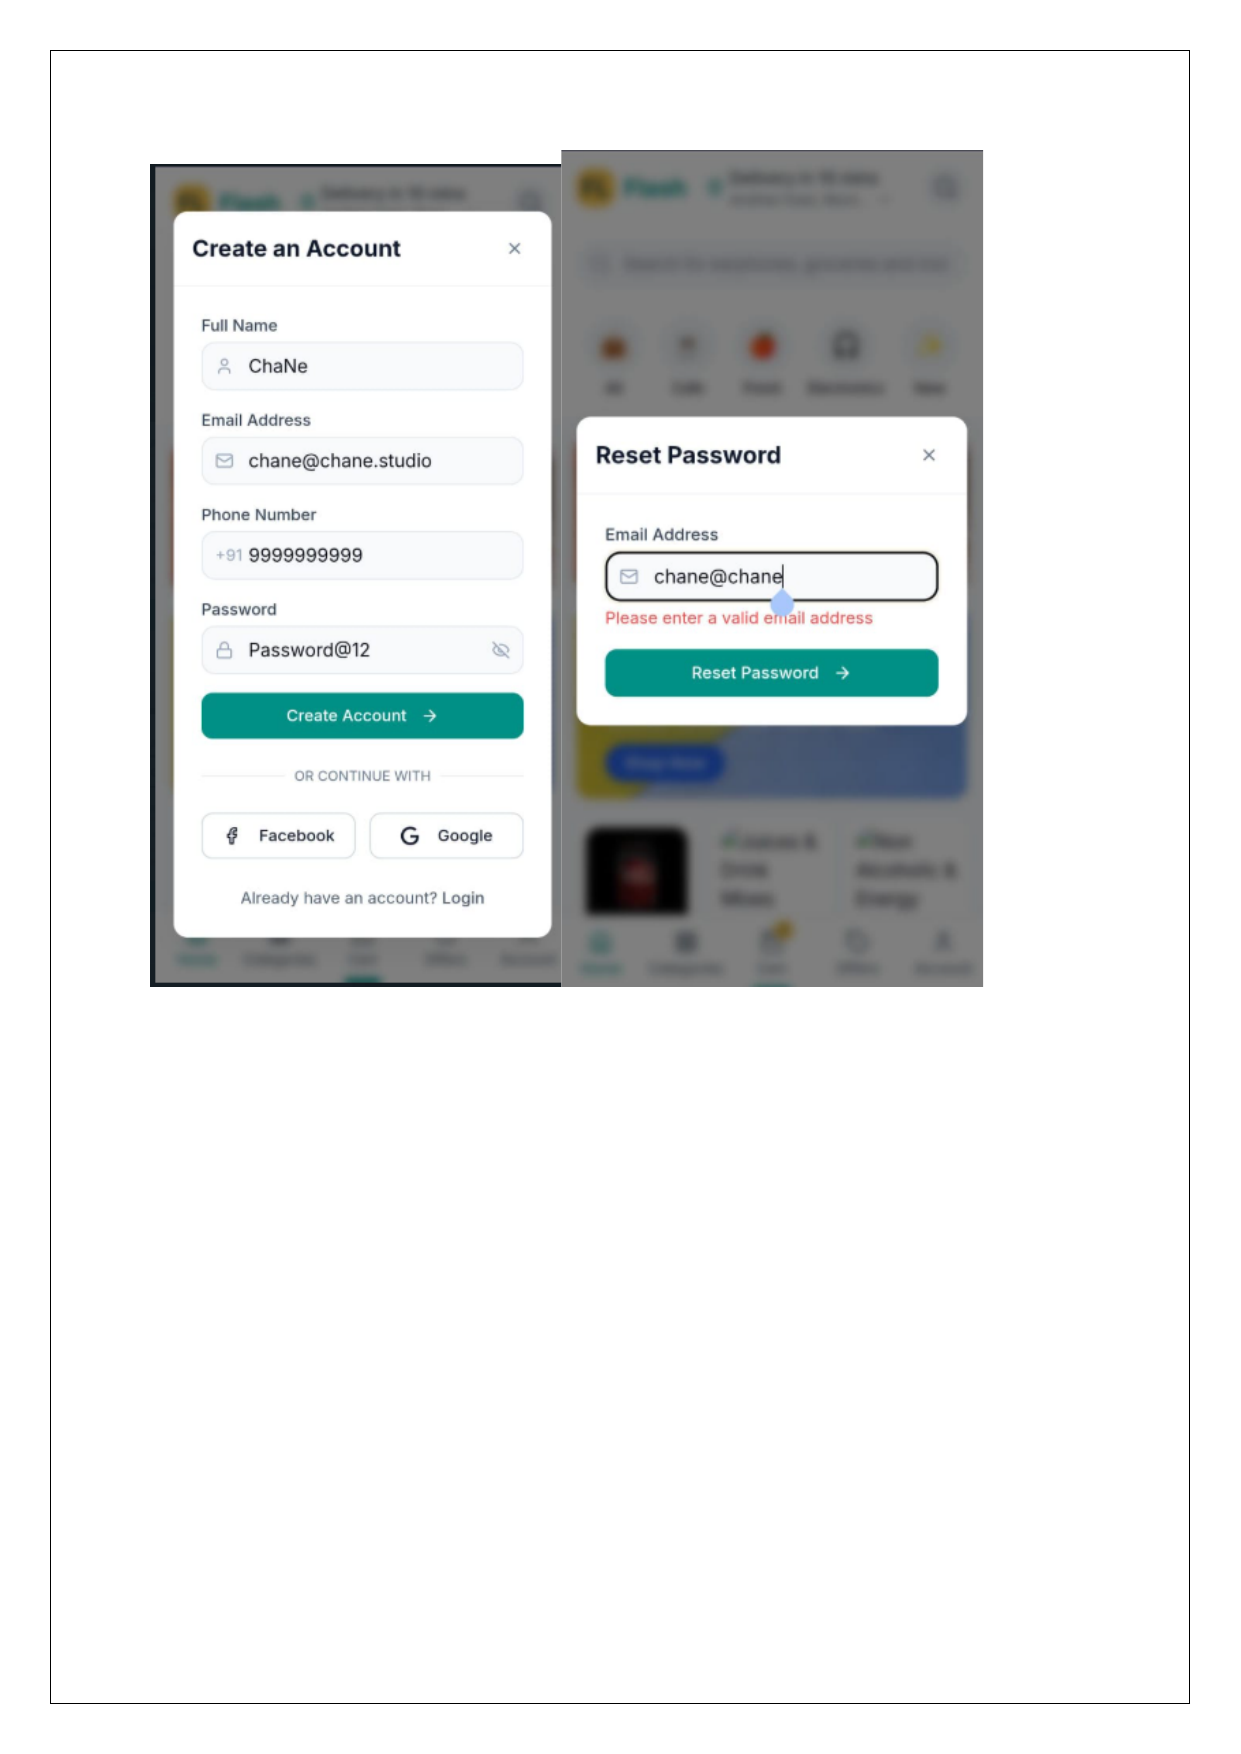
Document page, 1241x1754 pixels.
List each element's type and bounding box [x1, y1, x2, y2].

picture [150, 150, 984, 987]
